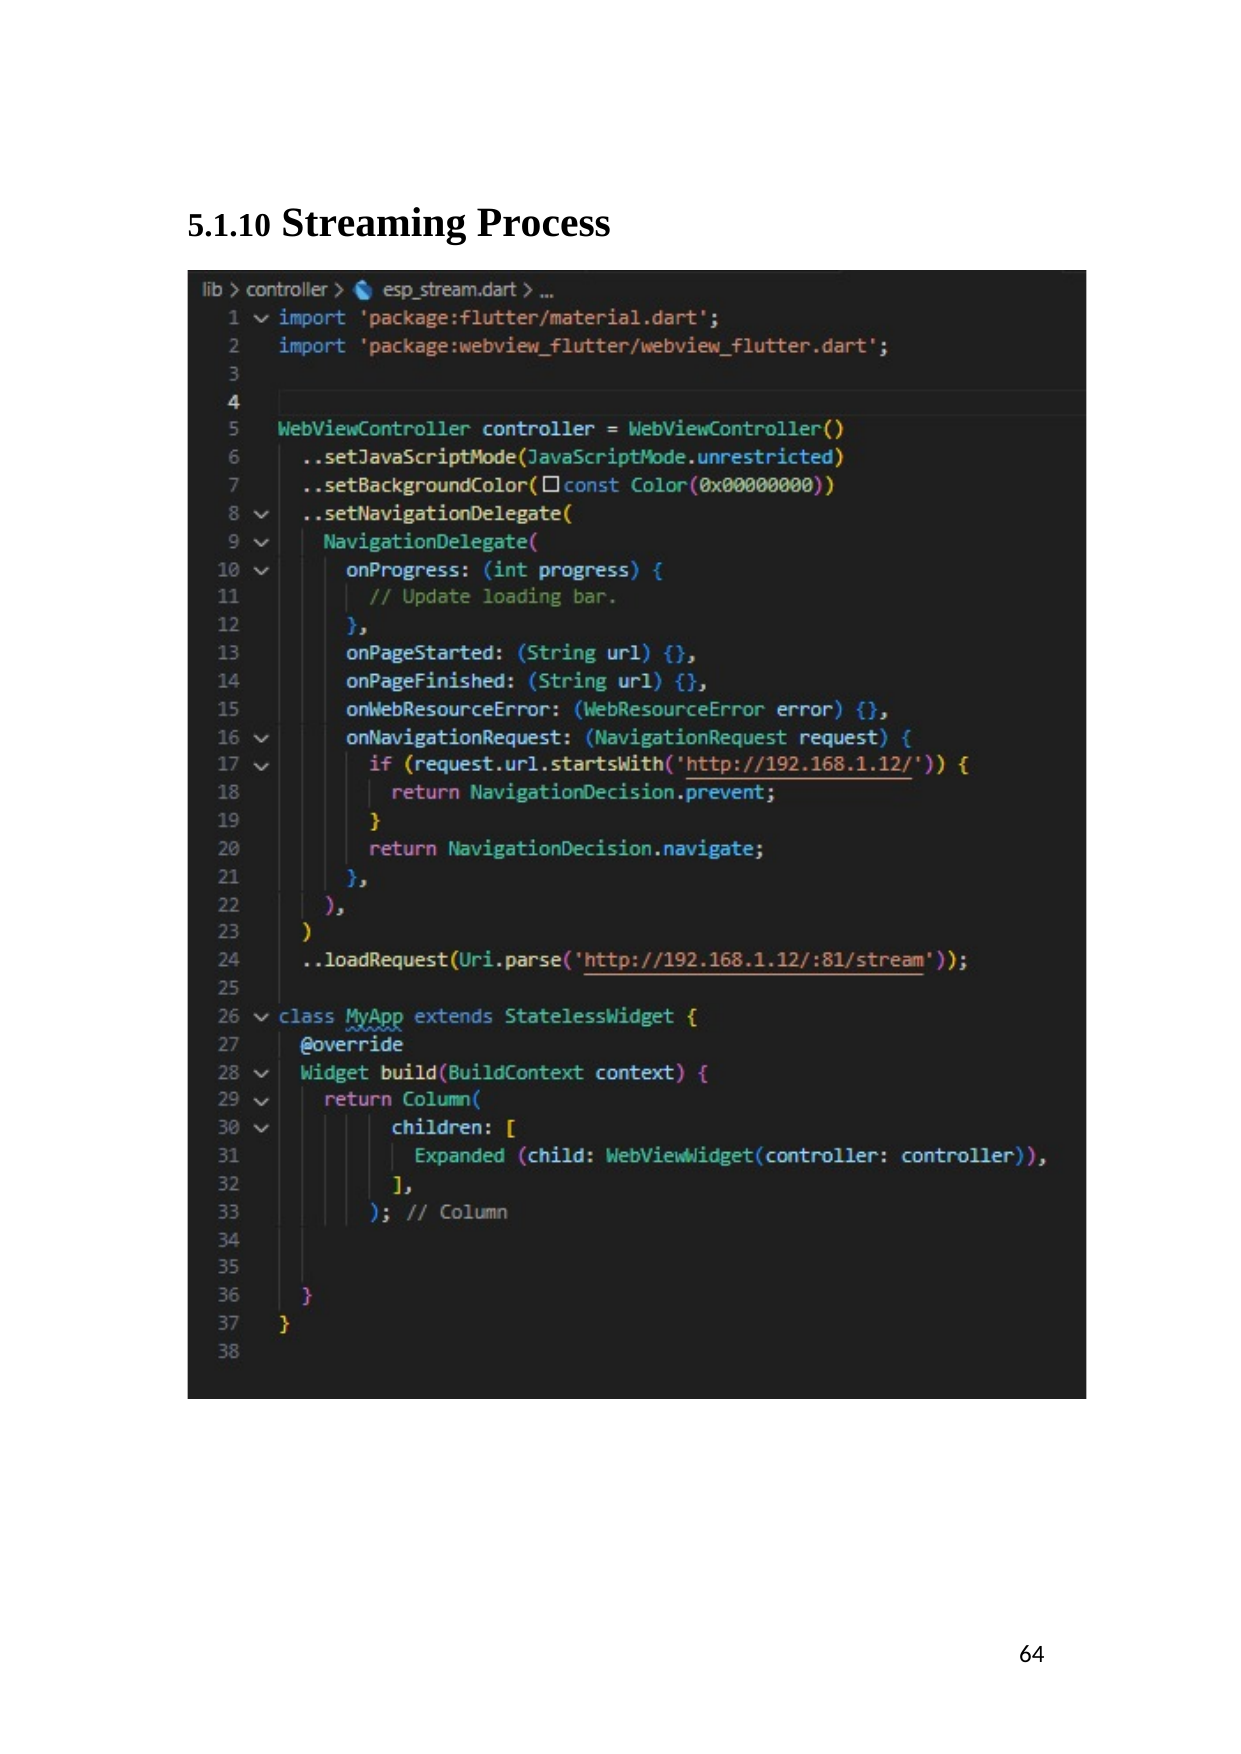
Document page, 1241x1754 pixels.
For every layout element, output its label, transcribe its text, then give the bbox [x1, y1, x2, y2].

text 5.1.10 Streaming Process [187, 198, 1053, 246]
picture [187, 270, 1087, 1399]
